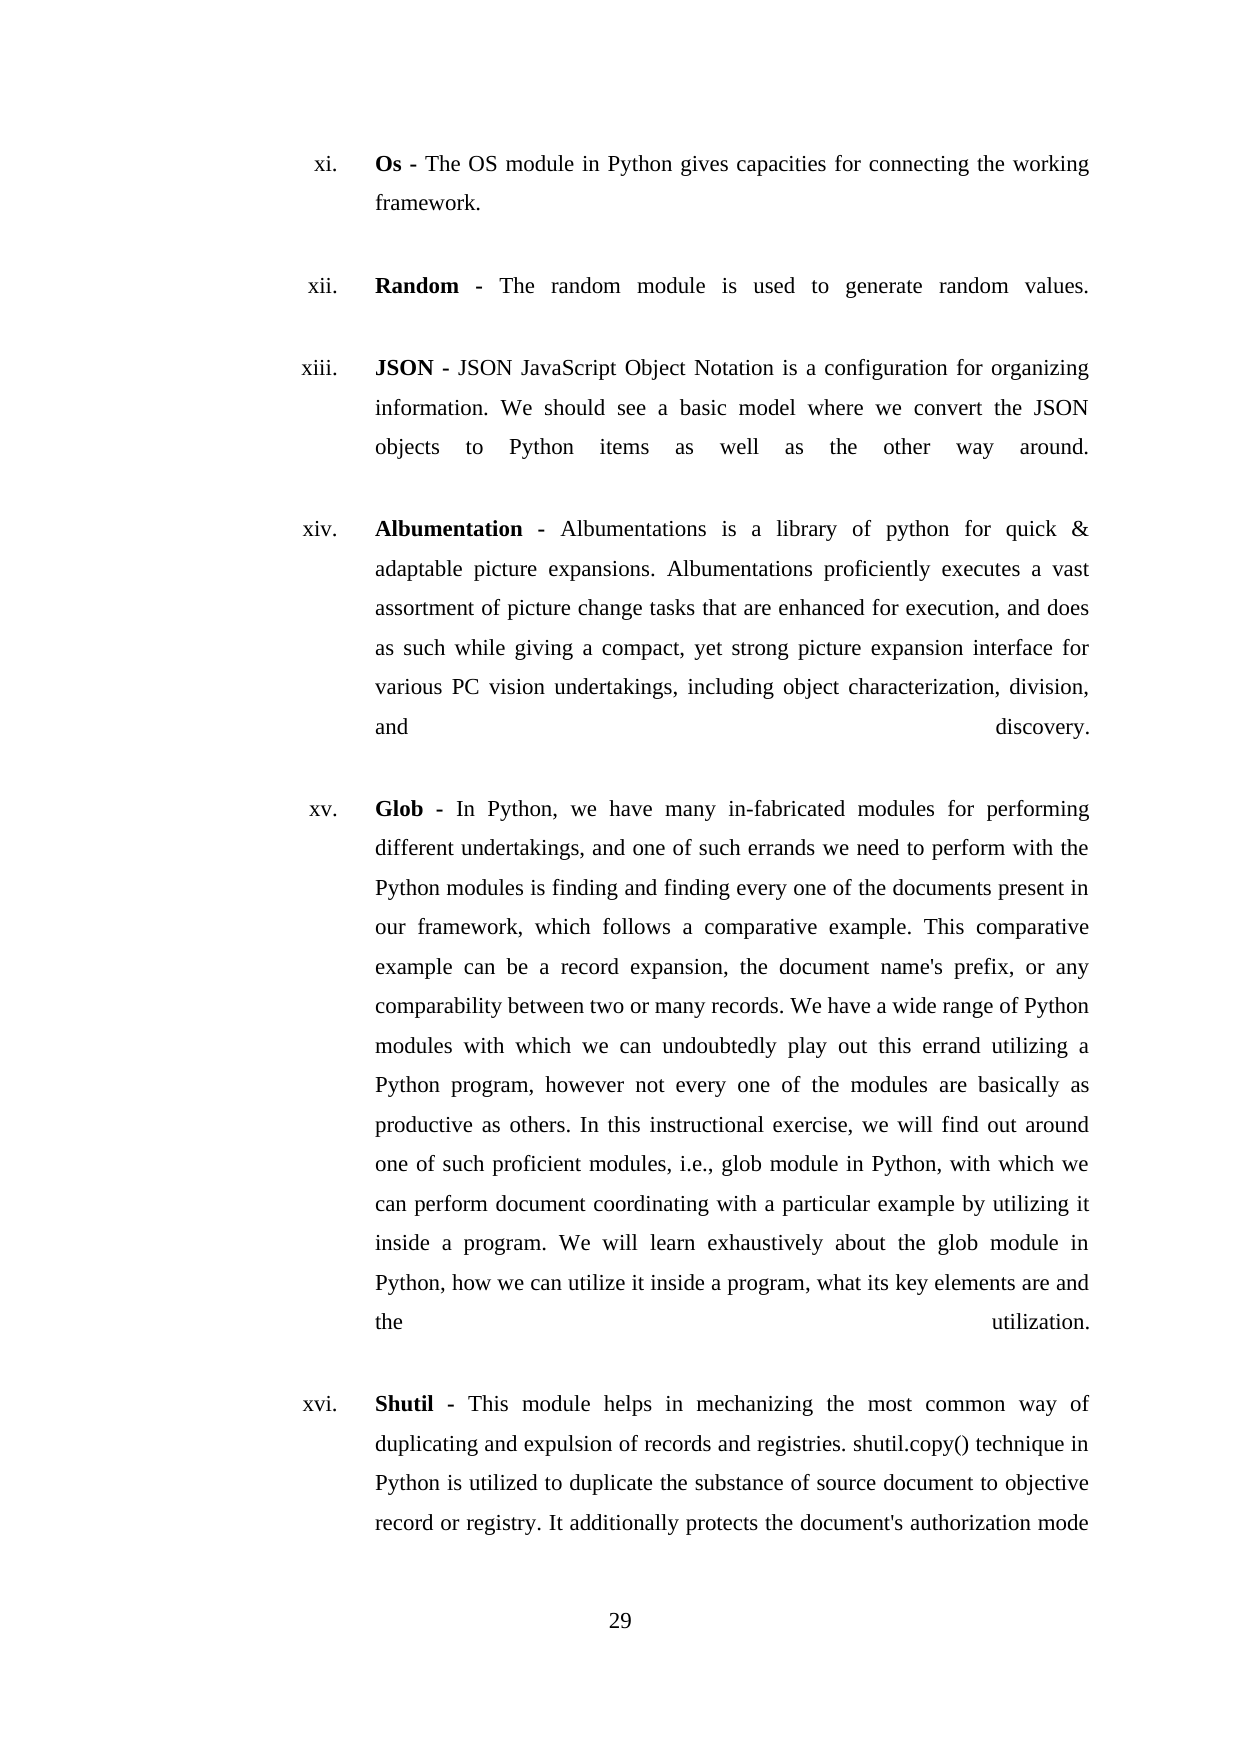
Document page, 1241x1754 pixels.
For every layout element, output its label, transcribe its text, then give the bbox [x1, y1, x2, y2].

list Glob - In Python, we have many in-fabricated modules for performing different undertakings, and one of such errands we need to perform with the Python modules is finding and finding every one of the documents present in our framework, which follows a comparative example. This comparative example can be a record expansion, the document name's prefix, or any comparability between two or many records. We have a wide range of Python modules with which we can undoubtedly play out this errand utilizing a Python program, however not every one of the modules are basically as productive as others. In this instructional exercise, we will find out around one of such proficient modules, i.e., glob module in Python, with which we can perform document coordinating with a particular example by utilizing it inside a program. We will learn exhaustively about the glob module in Python, how we can utilize it inside a program, what its key elements are and the utilization. [337, 795, 1090, 1377]
list JSON - JSON JavaScript Object Notation is a configuration for organizing information. We should see a basic model where we convert the JSON objects to Python items as well as the other way around. [337, 354, 1090, 501]
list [337, 1391, 1090, 1535]
list Os - The OS module in Python gives capacities for connecting the working framework. [337, 150, 1090, 258]
list Albumentation - Albumentations is a library of python for quick & adaptable picture expansions. Albumentations proficiently executes a vast assortment of picture change tasks that are enhanced for execution, and does as such while giving a compact, yet strong picture expansion interface for various PC vision undertakings, including object characterization, division, and discovery. [337, 515, 1090, 781]
list Random - The random module is used to generate random values. [337, 272, 1090, 340]
